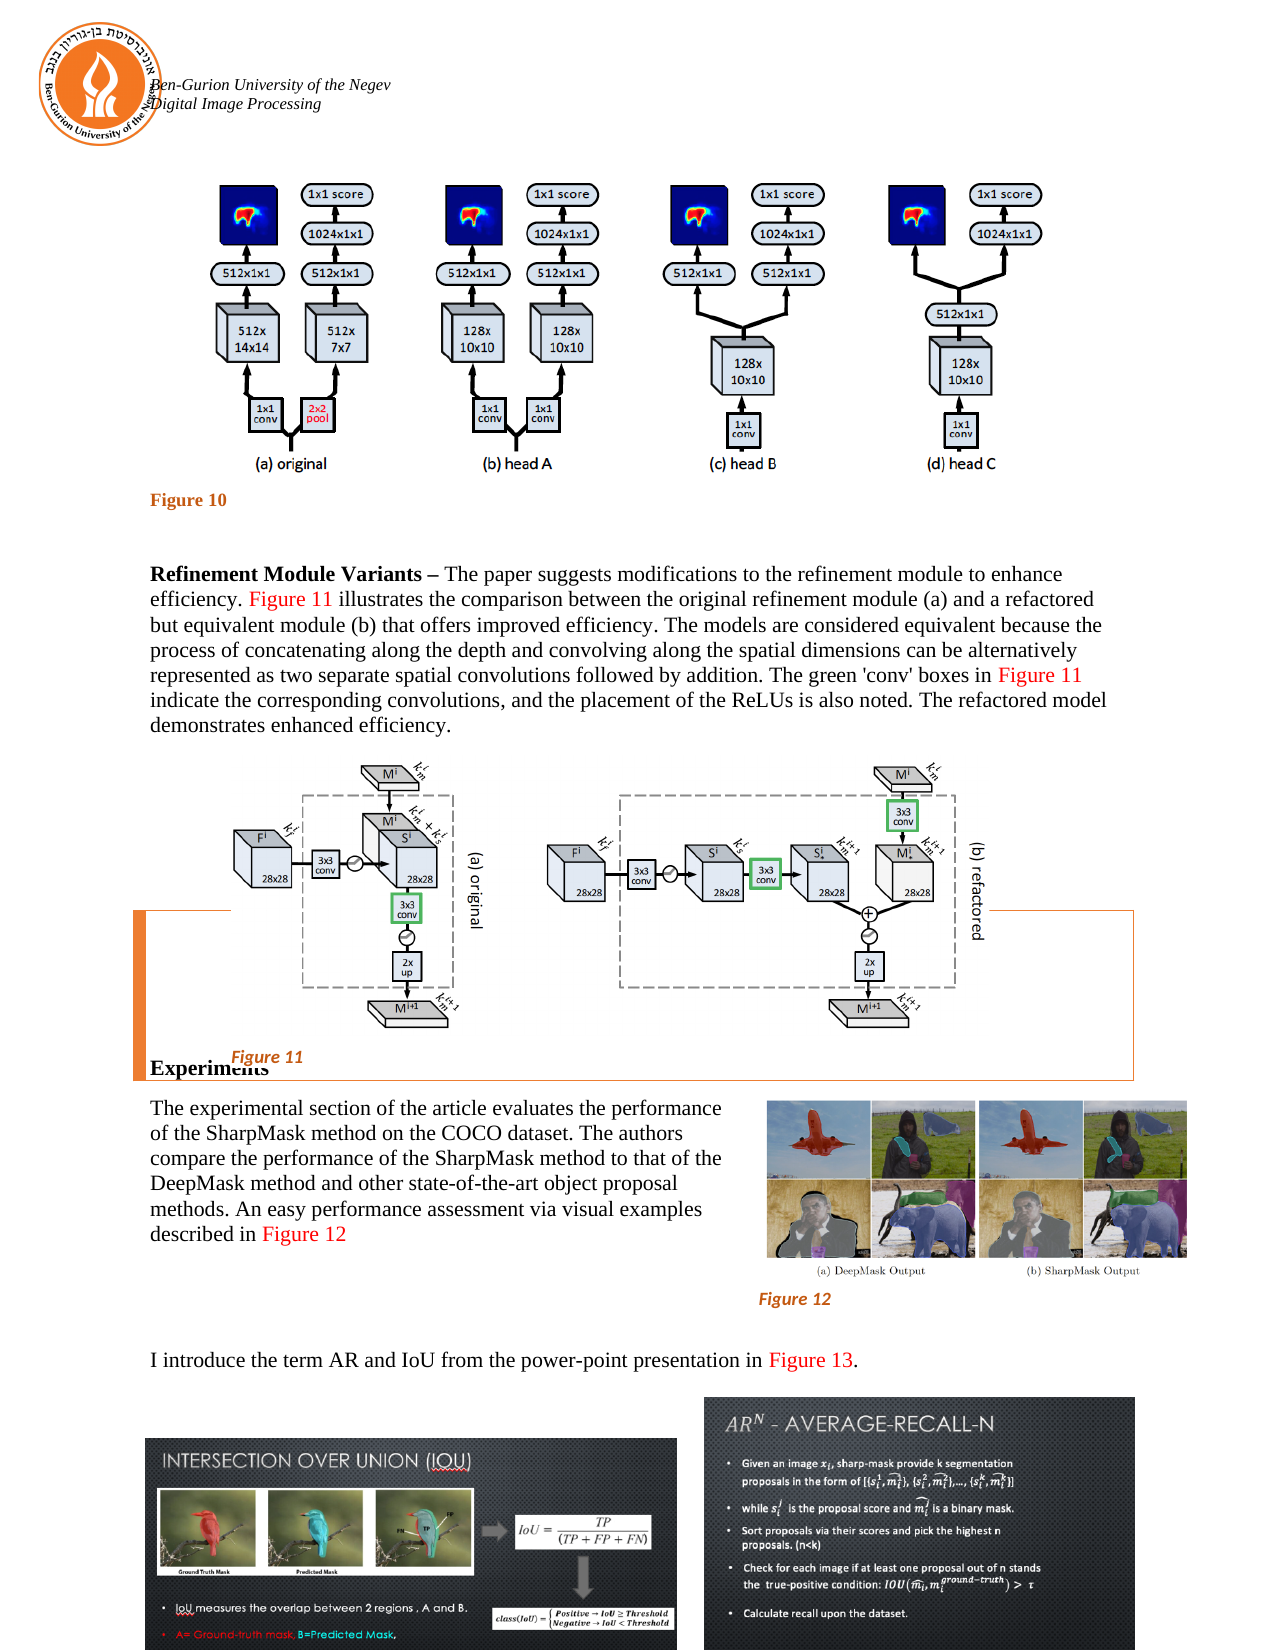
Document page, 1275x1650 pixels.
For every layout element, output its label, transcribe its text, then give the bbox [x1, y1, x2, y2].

picture [704, 1397, 1135, 1650]
text Refinement Module Variants – The paper suggests modifications to the refinement module to enhance efficiency. Figure 11 illustrates the comparison between the original refinement module (a) and a refactored but equivalent module (b) that offers improved efficiency. The models are considered equivalent because the process of concatenating along the depth and convolving along the spatial dimensions can be alternatively represented as two separate spatial convolutions followed by addition. The green 'conv' boxes in Figure 11 indicate the corresponding convolutions, and the placement of the ReLUs is also noted. The refactored model demonstrates enhanced efficiency. [150, 561, 1125, 738]
text Figure 10 [150, 490, 1125, 511]
picture [758, 1098, 1191, 1278]
picture [38, 22, 162, 146]
text I introduce the term AR and IoU from the power-point presentation in Figure 13. [150, 1347, 1125, 1372]
picture [231, 755, 990, 1036]
picture [145, 1438, 677, 1650]
picture [150, 167, 1125, 490]
text The experimental section of the article evaluates the performance of the SharpMask method on the COCO dataset. The authors compare the performance of the SharpMask method to that of the DeepMask method and other state-of-the-art object proposal methods. An easy performance assessment via visual examples described in Figure 12 [150, 1095, 1125, 1246]
subtitle Experiments [146, 911, 1133, 1080]
